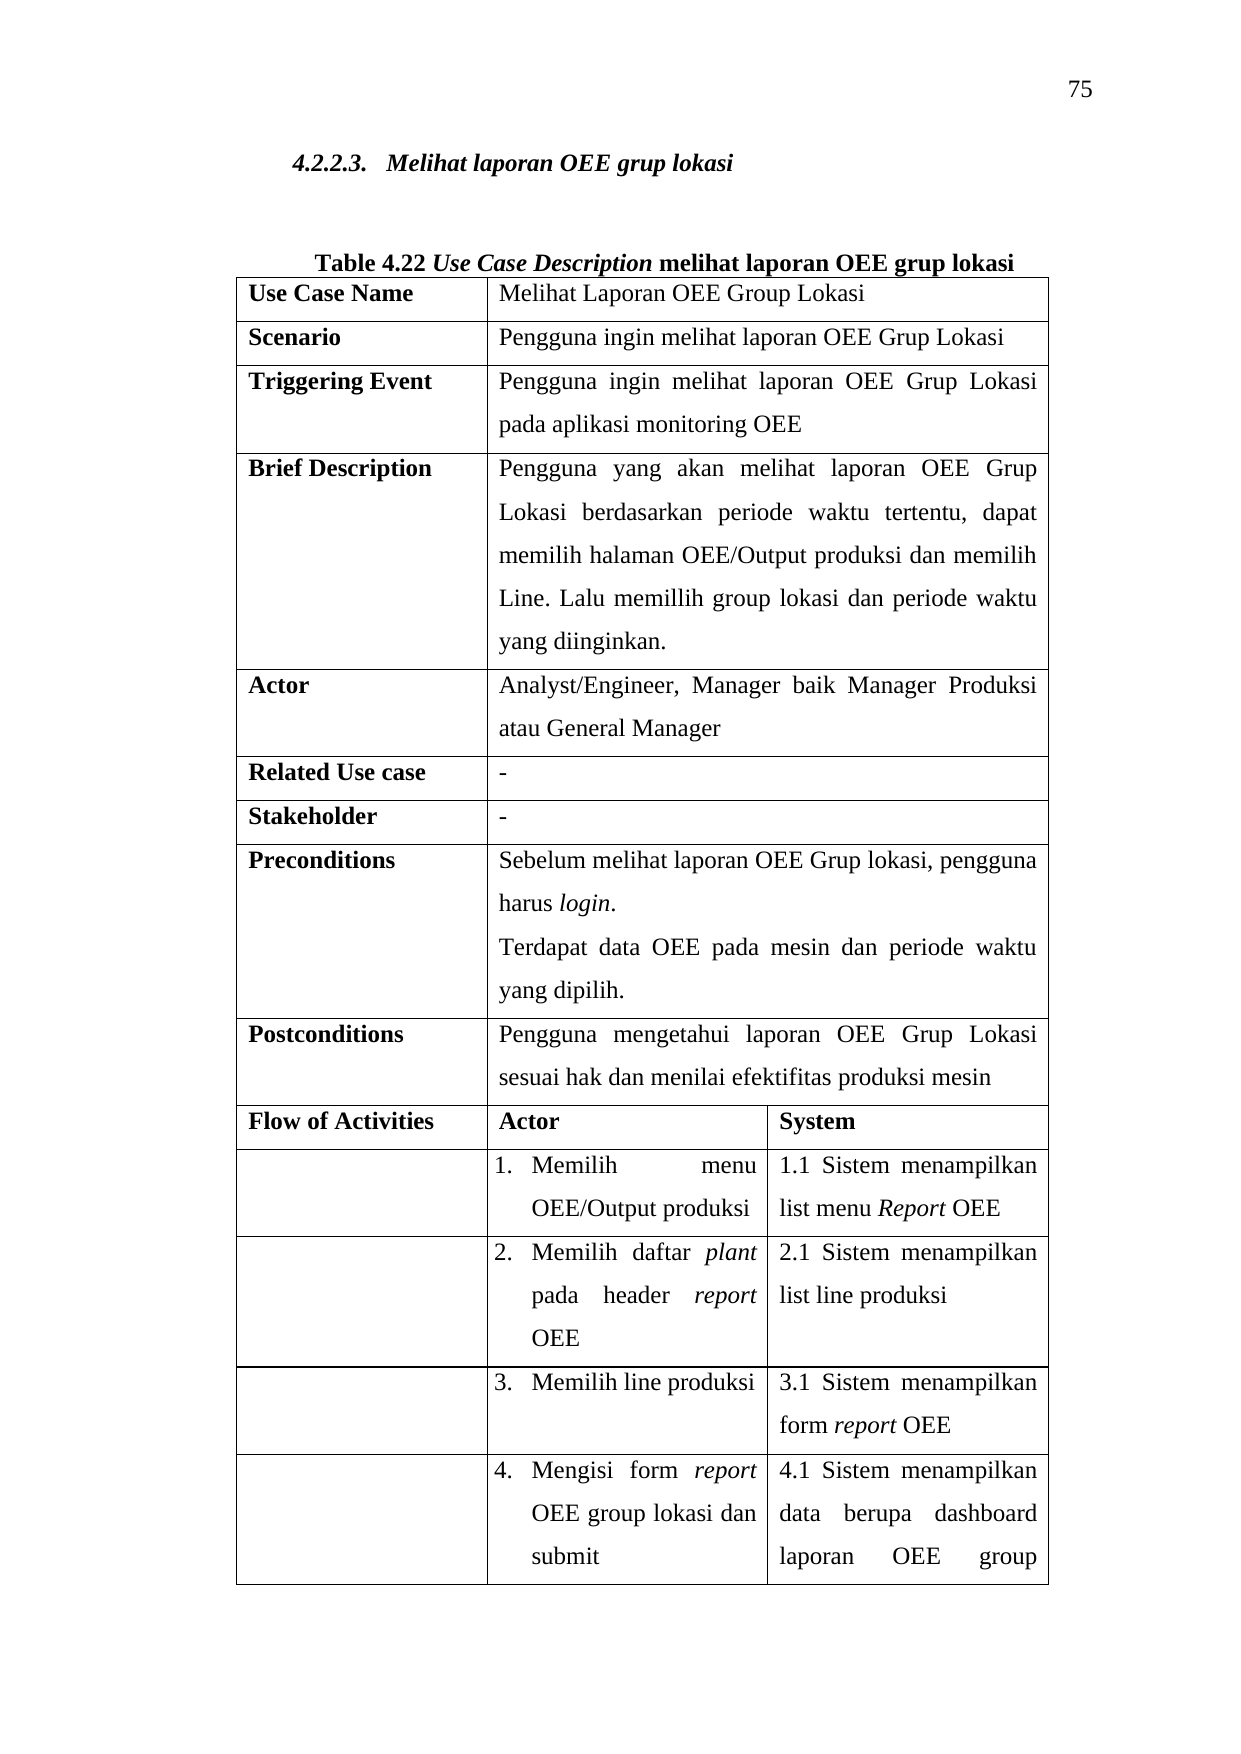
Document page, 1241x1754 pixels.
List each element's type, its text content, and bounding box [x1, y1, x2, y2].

table_cell Pengguna ingin melihat laporan OEE Grup Lokasi pada aplikasi monitoring OEE [488, 366, 1048, 452]
table_cell [237, 1455, 487, 1584]
table_cell Memilih menu OEE/Output produksi [488, 1150, 767, 1236]
table_cell Pengguna yang akan melihat laporan OEE Grup Lokasi berdasarkan periode waktu tertentu, dapat memilih halaman OEE/Output produksi dan memilih Line. Lalu memillih group lokasi dan periode waktu yang diinginkan. [488, 454, 1048, 669]
table_cell - [488, 801, 1048, 844]
table_cell Actor [237, 670, 487, 756]
table_cell Pengguna mengetahui laporan OEE Grup Lokasi sesuai hak dan menilai efektifitas produksi mesin [488, 1019, 1048, 1105]
table_cell 2.1 Sistem menampilkan list line produksi [768, 1237, 1048, 1366]
table_cell Flow of Activities [237, 1106, 487, 1149]
table_cell Stakeholder [237, 801, 487, 844]
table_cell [768, 1455, 1048, 1584]
table_cell [237, 1237, 487, 1366]
table_cell Memilih daftar plant pada header report OEE [488, 1237, 767, 1366]
table_header Use Case Name [237, 278, 487, 321]
table_cell Postconditions [237, 1019, 487, 1105]
table_cell Preconditions [237, 845, 487, 1018]
table_cell Related Use case [237, 757, 487, 800]
text Melihat laporan OEE grup lokasi [292, 148, 1092, 176]
table_cell Memilih line produksi [488, 1368, 767, 1454]
table_cell 1.1 Sistem menampilkan list menu Report OEE [768, 1150, 1048, 1236]
table_cell 3.1 Sistem menampilkan form report OEE [768, 1368, 1048, 1454]
table_cell System [768, 1106, 1048, 1149]
table_cell Analyst/Engineer, Manager baik Manager Produksi atau General Manager [488, 670, 1048, 756]
table_cell Triggering Event [237, 366, 487, 452]
table_cell Pengguna ingin melihat laporan OEE Grup Lokasi [488, 322, 1048, 365]
table_cell Brief Description [237, 454, 487, 669]
table_cell Sebelum melihat laporan OEE Grup lokasi, pengguna harus login. Terdapat data OEE pada mesin dan periode waktu yang dipilih. [488, 845, 1048, 1018]
table_header Melihat Laporan OEE Group Lokasi [488, 278, 1048, 321]
table_cell [237, 1368, 487, 1454]
table_cell Actor [488, 1106, 767, 1149]
table_cell Scenario [237, 322, 487, 365]
table_cell - [488, 757, 1048, 800]
table_cell [237, 1150, 487, 1236]
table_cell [488, 1455, 767, 1584]
text Table 4.22 Use Case Description melihat laporan OEE grup lokasi [236, 248, 1092, 277]
